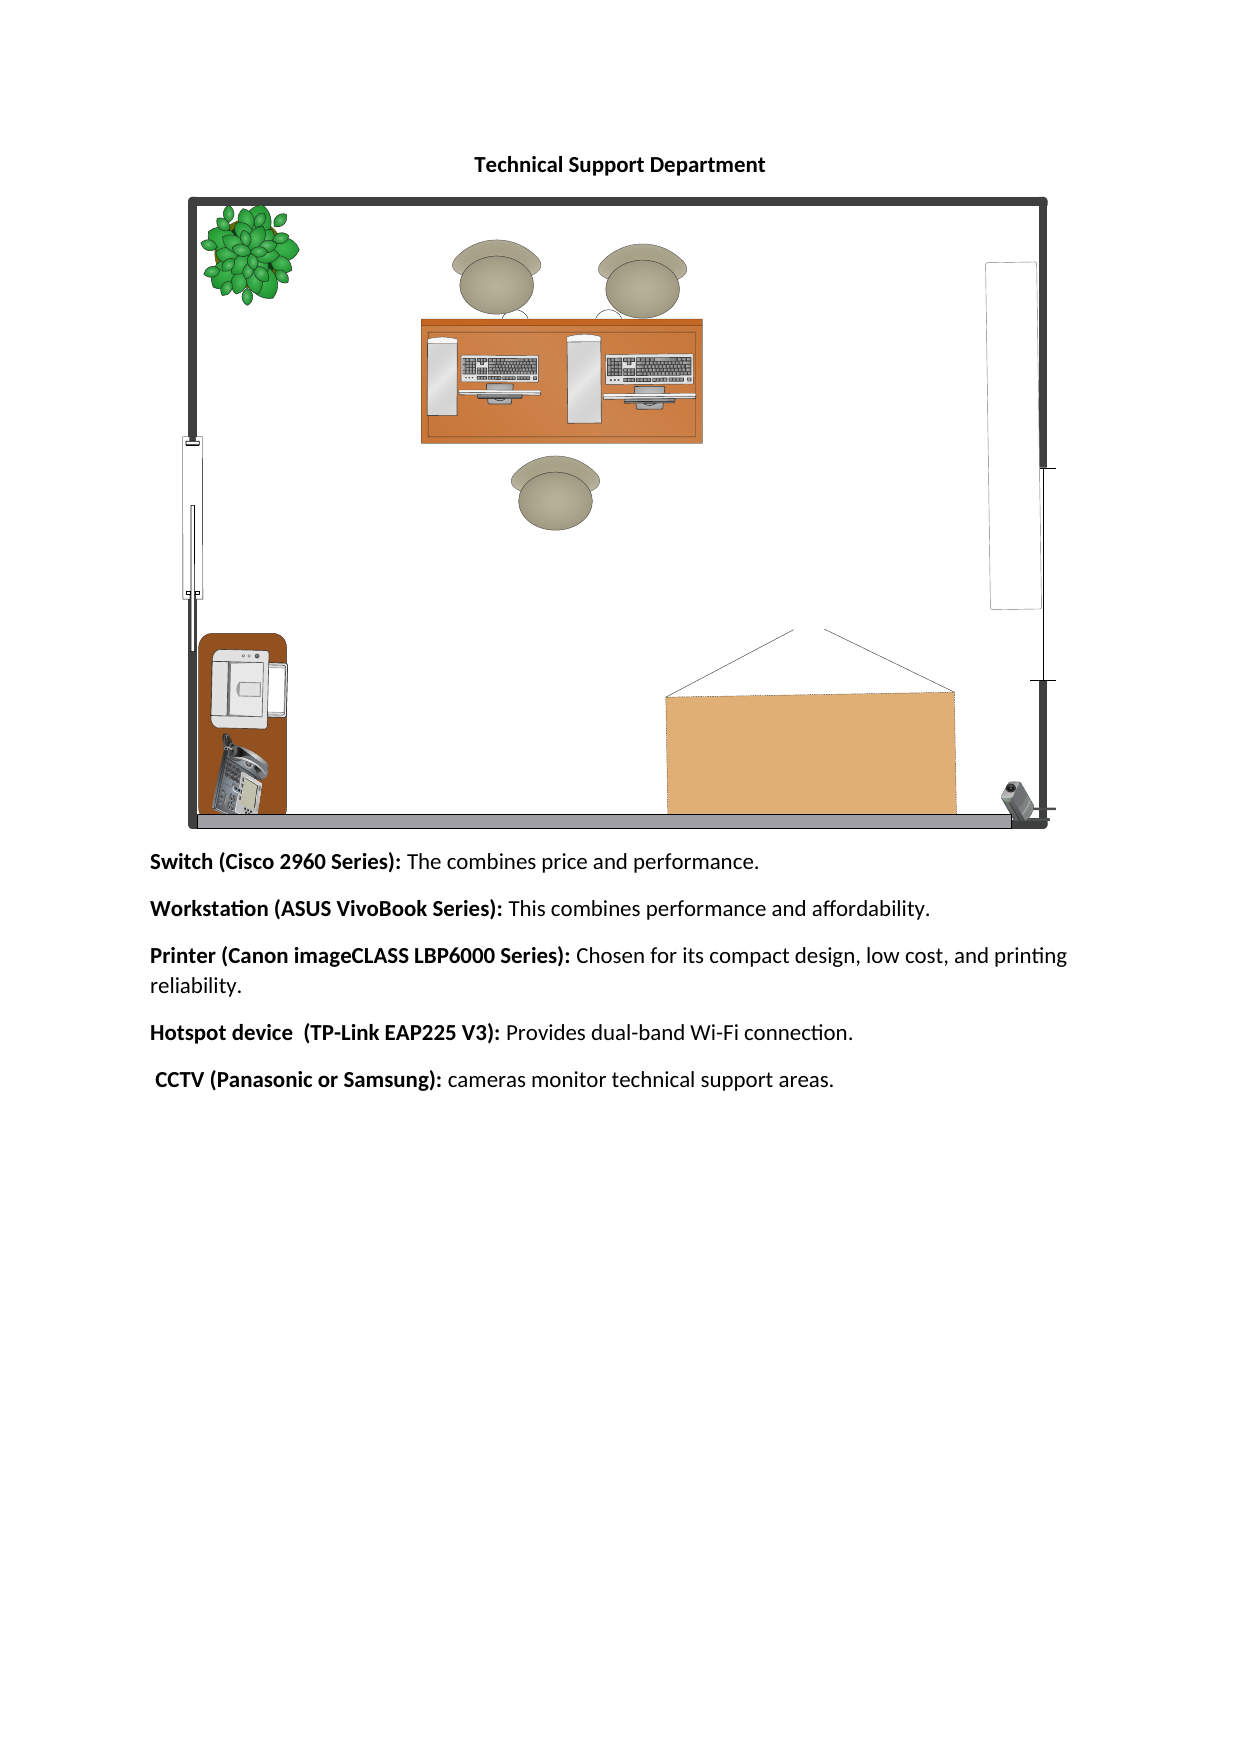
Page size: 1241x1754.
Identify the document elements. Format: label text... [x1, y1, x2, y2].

text Technical Support Department [150, 150, 1090, 178]
text Printer (Canon imageCLASS LBP6000 Series): Chosen for its compact design, low cost, and printing reliability. [150, 941, 1090, 999]
text Workstation (ASUS VivoBook Series): This combines performance and affordability. [150, 894, 1090, 922]
text Switch (Cisco 2960 Series): The combines price and performance. [150, 847, 1090, 875]
text Hotspot device (TP-Link EAP225 V3): Provides dual-band Wi-Fi connection. [150, 1018, 1090, 1046]
text CCTV (Panasonic or Samsung): cameras monitor technical support areas. [150, 1065, 1090, 1093]
